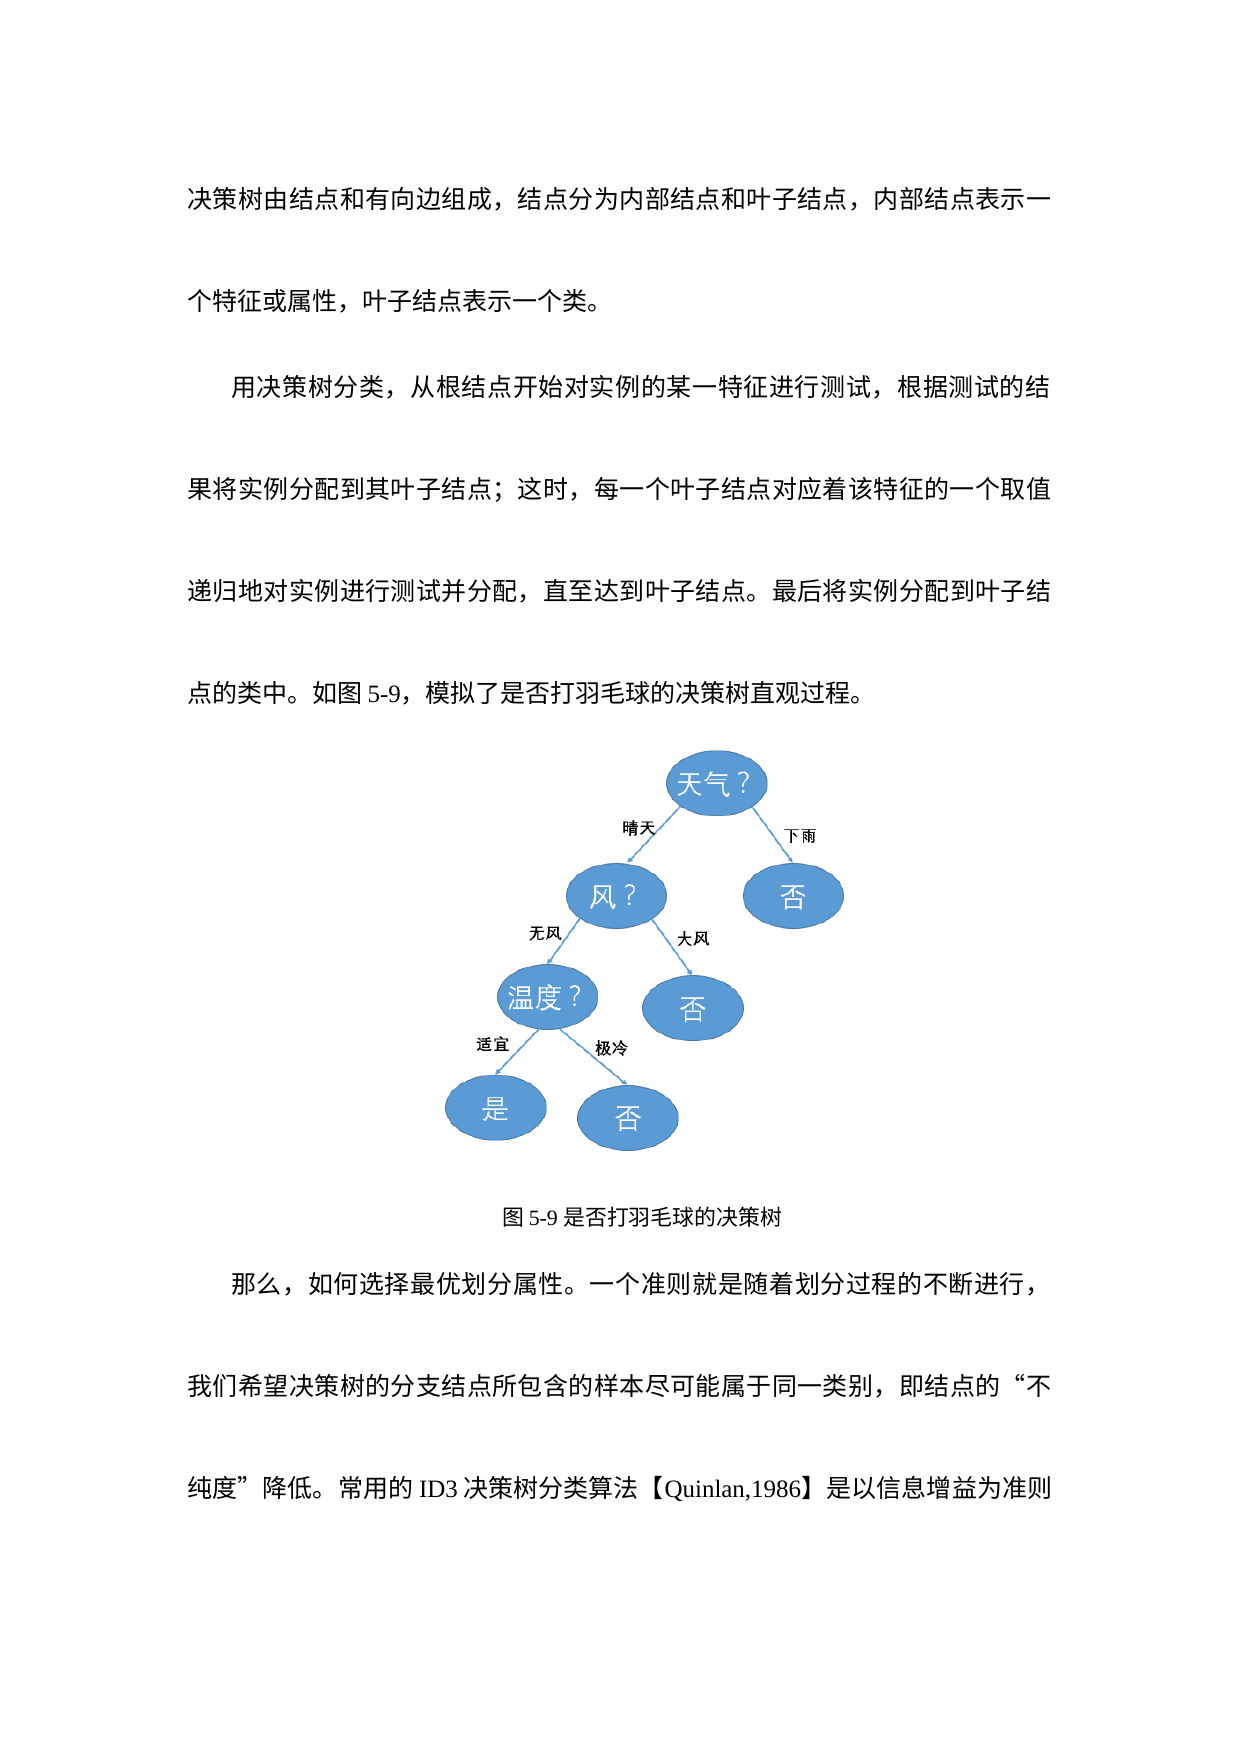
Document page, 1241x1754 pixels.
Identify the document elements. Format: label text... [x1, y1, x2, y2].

text 用决策树分类，从根结点开始对实例的某一特征进行测试，根据测试的结果将实例分配到其叶子结点；这时，每一个叶子结点对应着该特征的一个取值，递归地对实例进行测试并分配，直至达到叶子结点。最后将实例分配到叶子结点的类中。如图5-9，模拟了是否打羽毛球的决策树直观过程。 [187, 352, 1053, 725]
text 图5-9 是否打羽毛球的决策树 [187, 1199, 1053, 1233]
picture [437, 743, 848, 1155]
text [187, 164, 1053, 334]
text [187, 1249, 1053, 1521]
